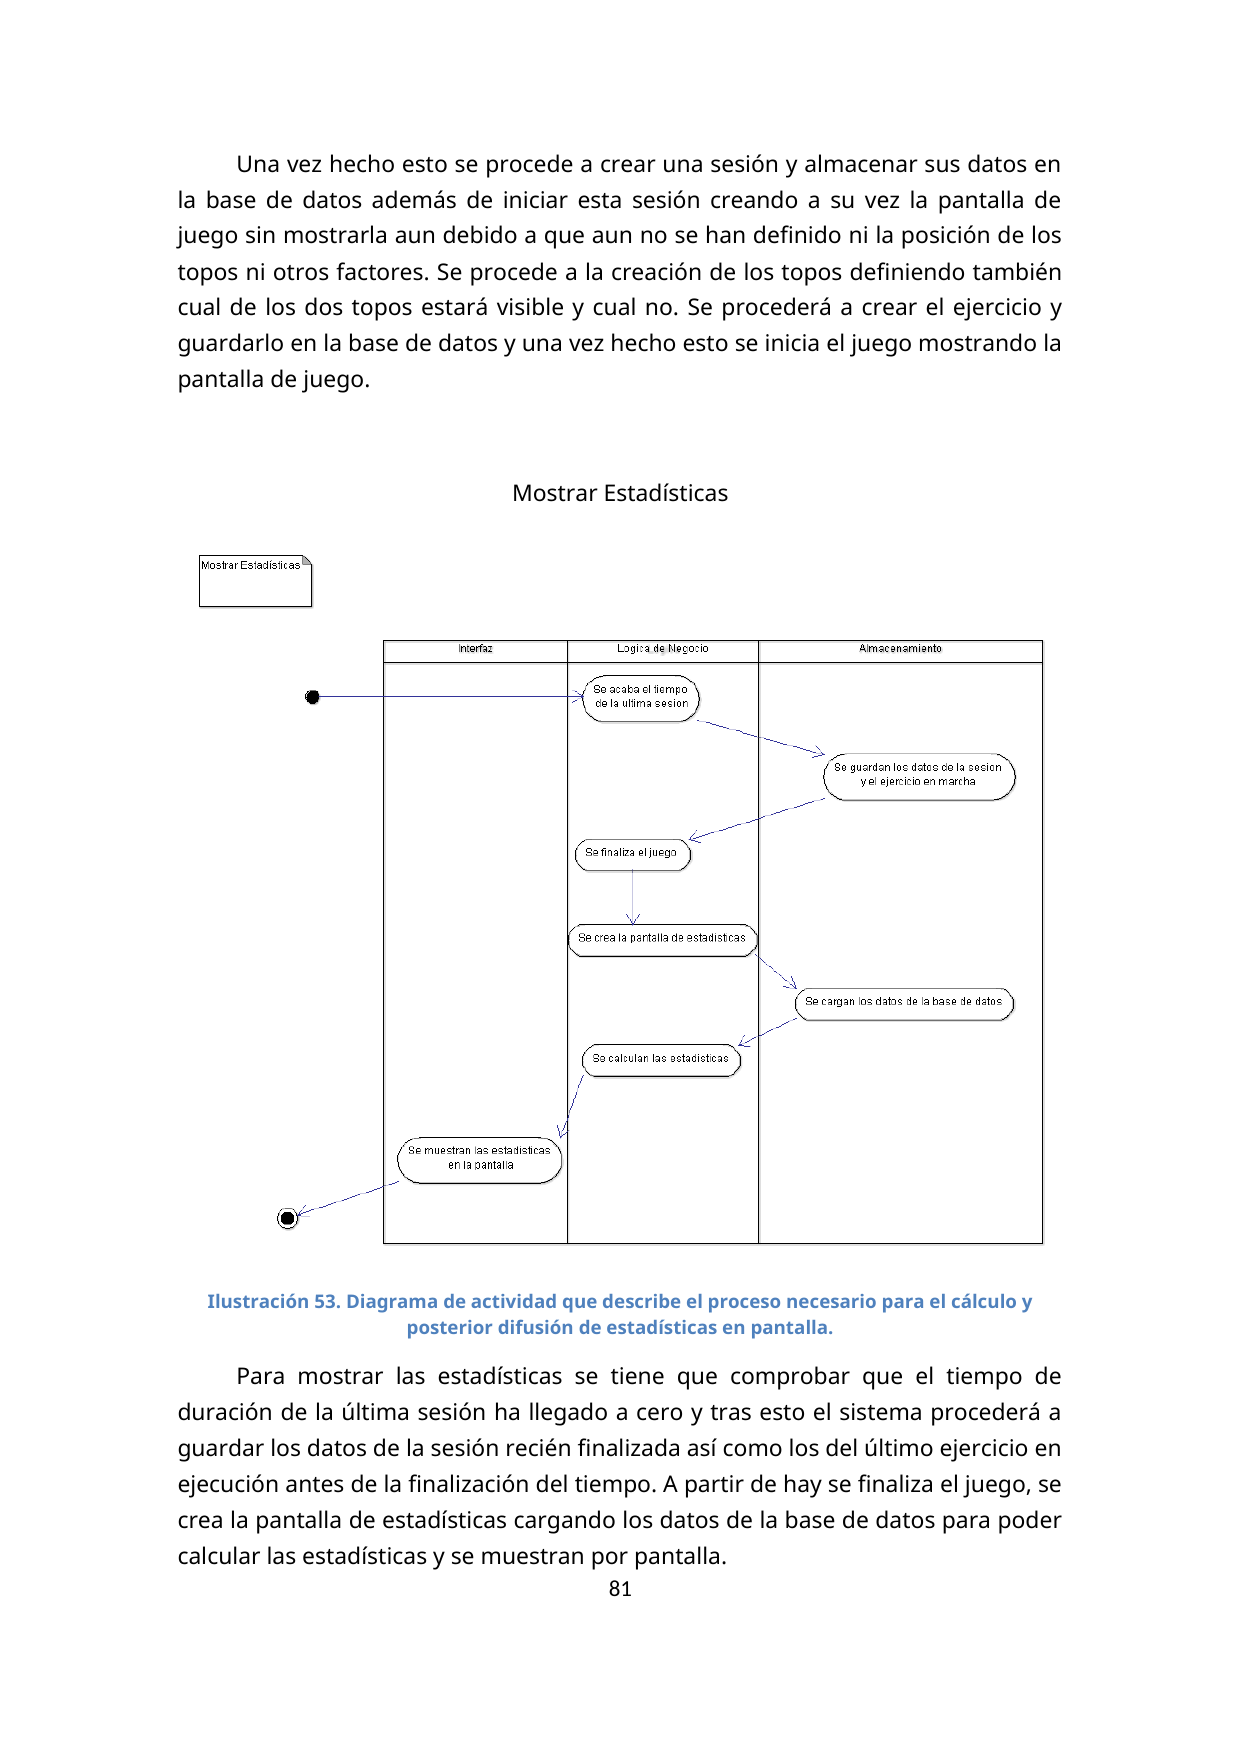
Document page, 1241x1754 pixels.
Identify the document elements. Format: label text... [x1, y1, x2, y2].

text Mostrar Estadísticas [177, 477, 1063, 508]
picture [177, 533, 1063, 1264]
text Una vez hecho esto se procede a crear una sesión y almacenar sus datos en la base de datos además de iniciar esta sesión creando a su vez la pantalla de juego sin mostrarla aun debido a que aun no se han definido ni la posición de los topos ni otros factores. Se procede a la creación de los topos definiendo también cual de los dos topos estará visible y cual no. Se procederá a crear el ejercicio y guardarlo en la base de datos y una vez hecho esto se inicia el juego mostrando la pantalla de juego. [177, 148, 1063, 394]
text Ilustración 53. Diagrama de actividad que describe el proceso necesario para el cálculo y posterior difusión de estadísticas en pantalla. [177, 1288, 1063, 1339]
text Para mostrar las estadísticas se tiene que comprobar que el tiempo de duración de la última sesión ha llegado a cero y tras esto el sistema procederá a guardar los datos de la sesión recién finalizada así como los del último ejercicio en ejecución antes de la finalización del tiempo. A partir de hay se finaliza el juego, se crea la pantalla de estadísticas cargando los datos de la base de datos para poder calcular las estadísticas y se muestran por pantalla. [177, 1360, 1063, 1571]
